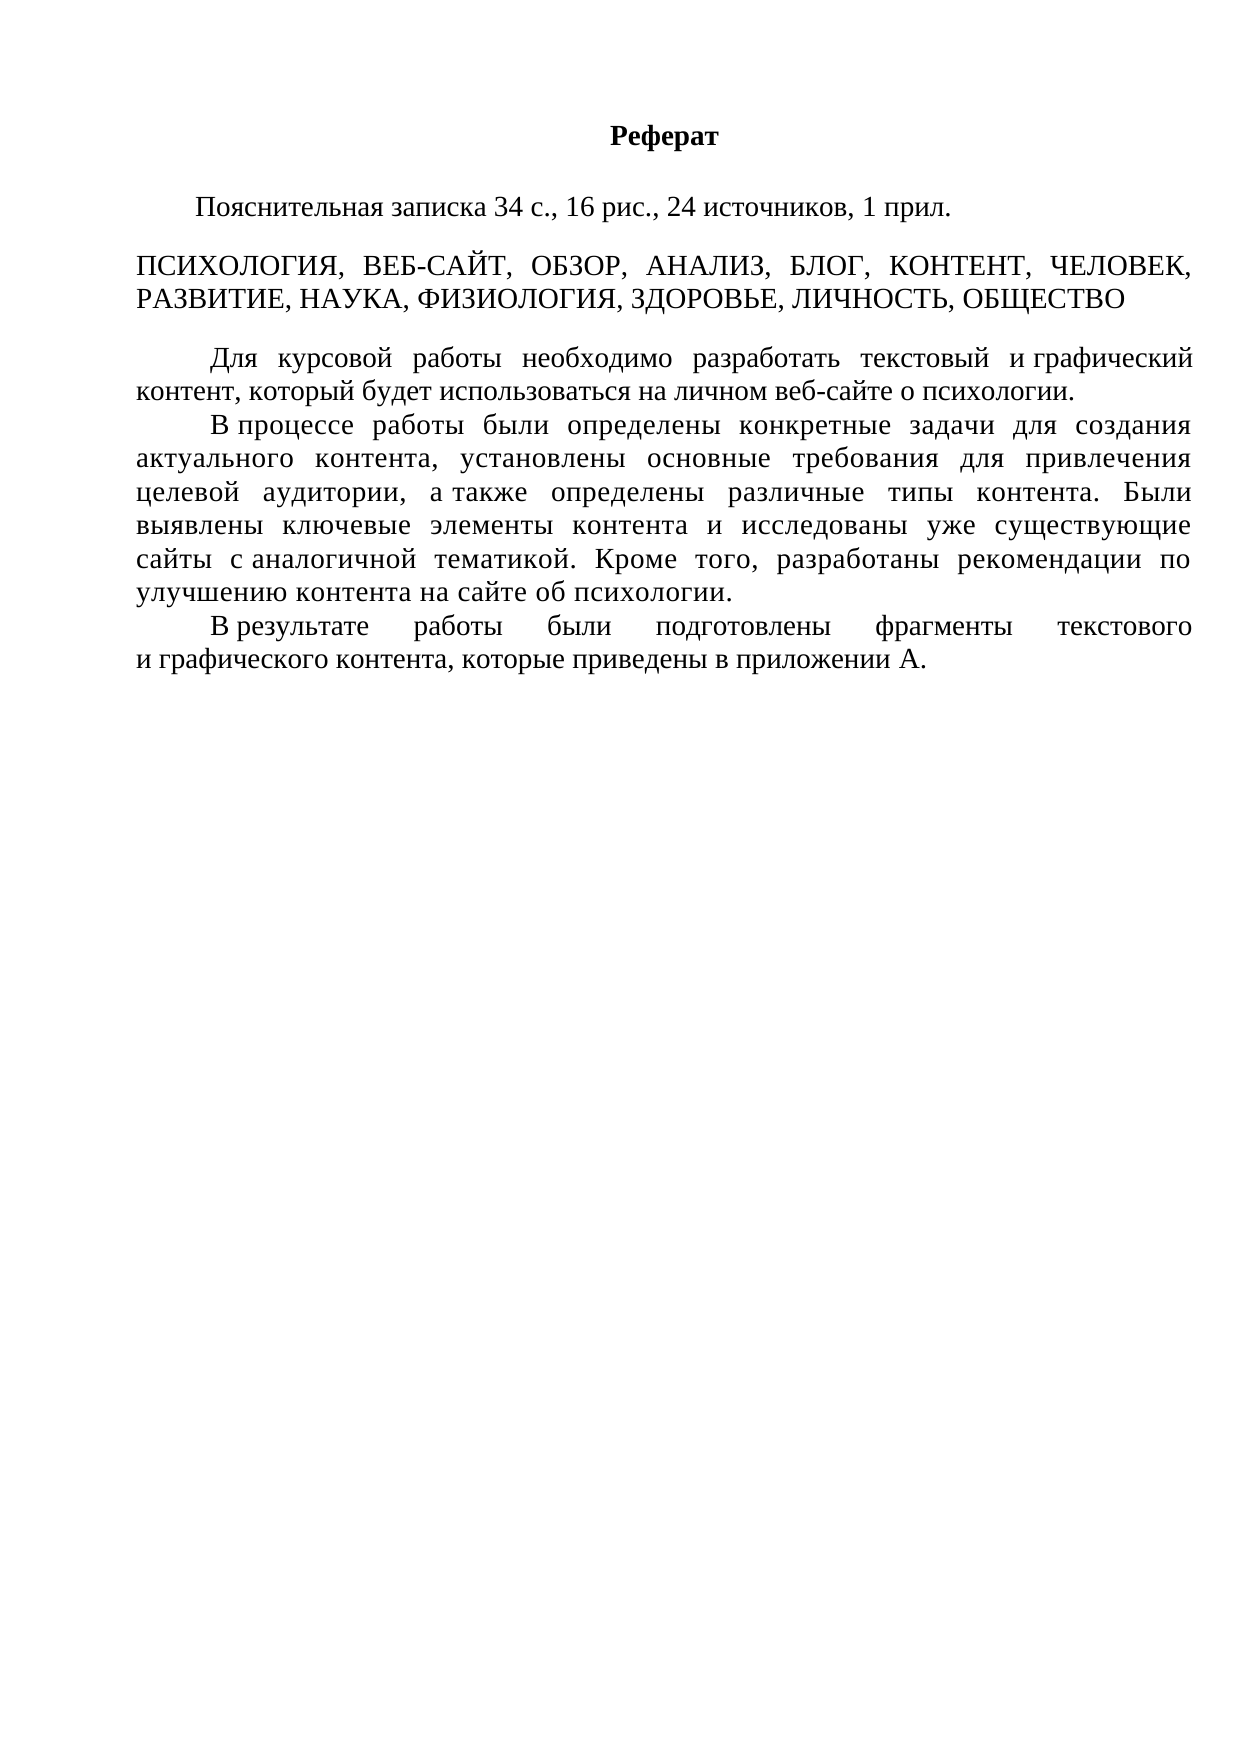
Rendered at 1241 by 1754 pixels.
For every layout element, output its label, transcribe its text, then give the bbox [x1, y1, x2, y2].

text Реферат [136, 118, 1193, 152]
text В процессе работы были определены конкретные задачи для создания актуального контента, установлены основные требования для привлечения целевой аудитории, а также определены различные типы контента. Были выявлены ключевые элементы контента и исследованы уже существующие сайты с аналогичной тематикой. Кроме того, разработаны рекомендации по улучшению контента на сайте об психологии. [136, 407, 1193, 608]
text В результате работы были подготовлены фрагменты текстового и графического контента, которые приведены в приложении А. [136, 608, 1193, 675]
text ПСИХОЛОГИЯ, ВЕБ-САЙТ, ОБЗОР, АНАЛИЗ, БЛОГ, КОНТЕНТ, ЧЕЛОВЕК, РАЗВИТИЕ, НАУКА, ФИЗИОЛОГИЯ, ЗДОРОВЬЕ, ЛИЧНОСТЬ, ОБЩЕСТВО [136, 248, 1193, 315]
text Пояснительная записка 34 с., 16 рис., 24 источников, 1 прил. [136, 189, 1193, 223]
text Для курсовой работы необходимо разработать текстовый и графический контент, который будет использоваться на личном веб-сайте о психологии. [136, 340, 1193, 407]
